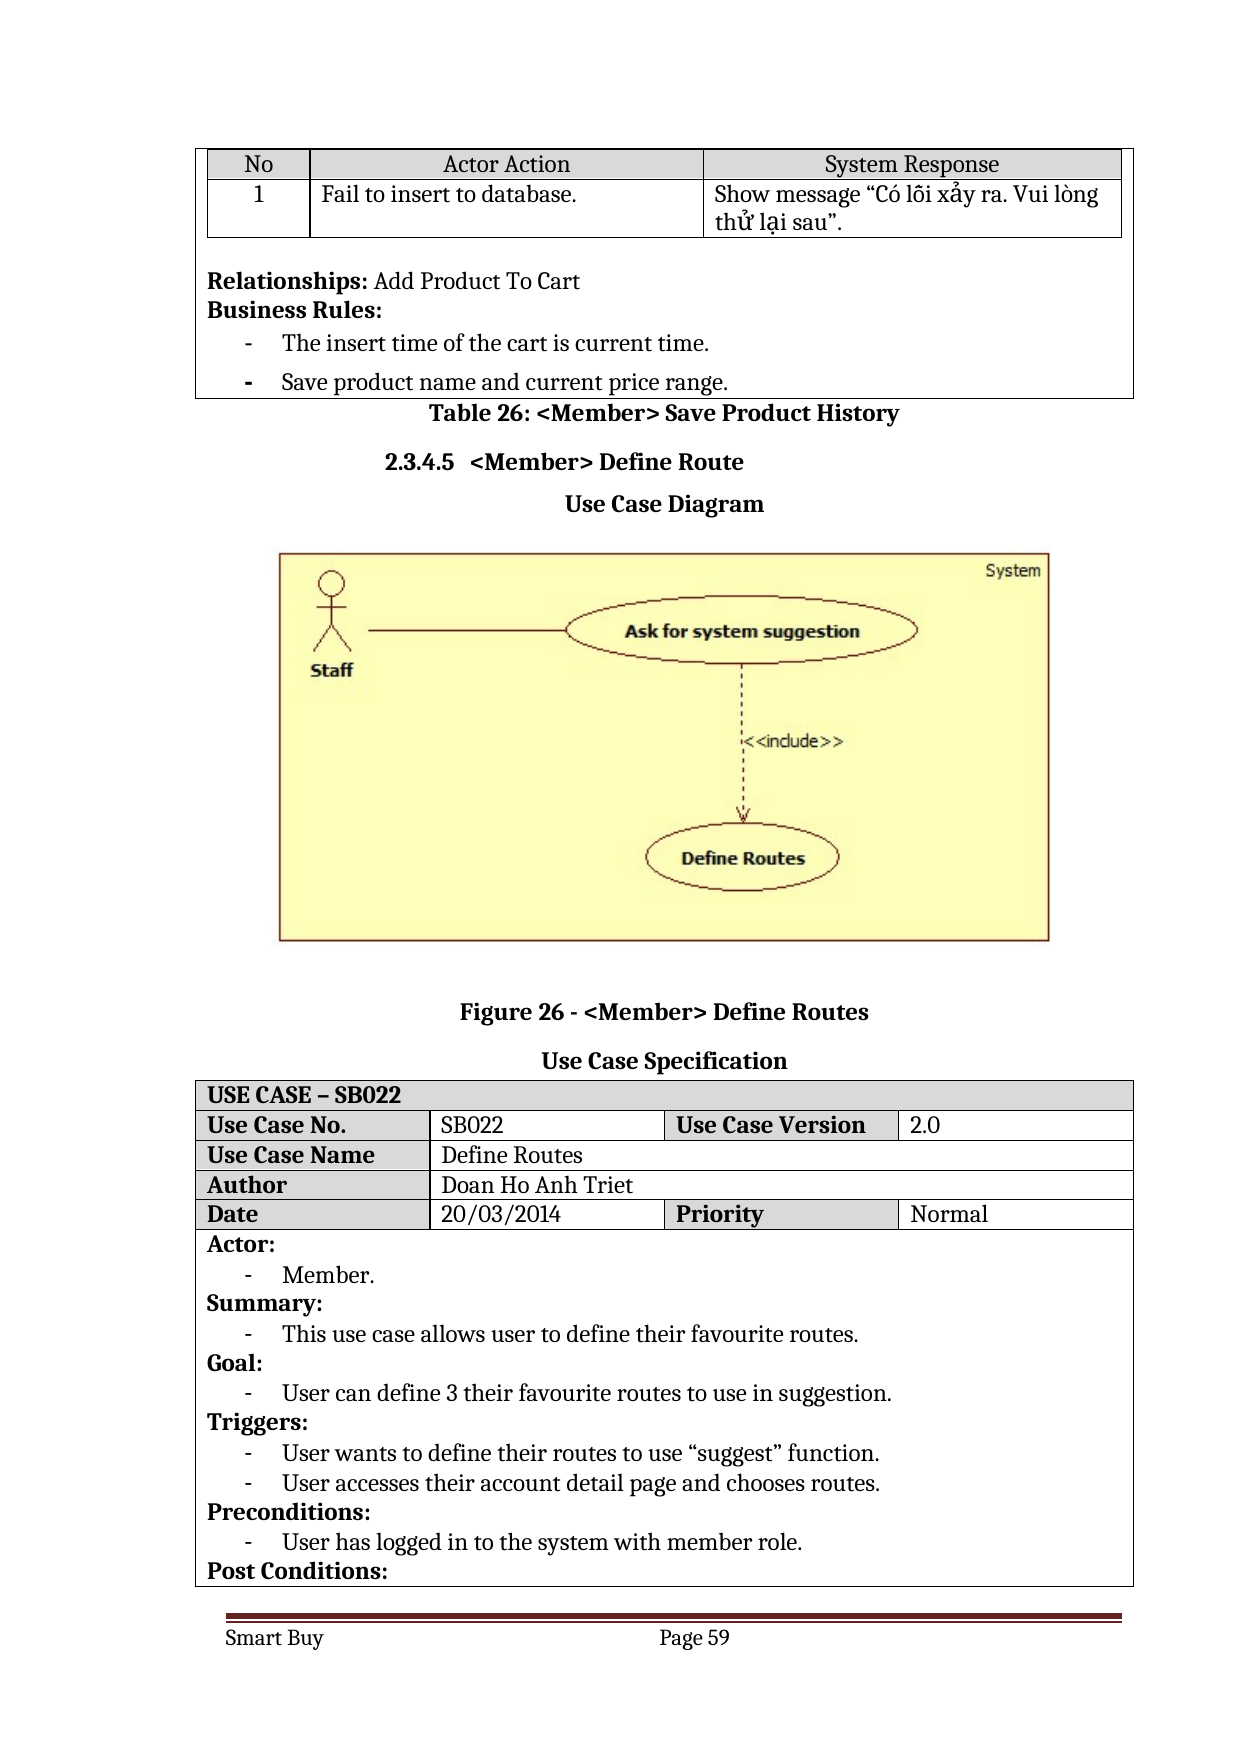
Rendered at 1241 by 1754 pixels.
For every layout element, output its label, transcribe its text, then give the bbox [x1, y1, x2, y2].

table_cell Doan Ho Anh Triet [431, 1171, 1133, 1199]
text Table 26: <Member> Save Product History [207, 399, 1122, 427]
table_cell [196, 1230, 1133, 1586]
subtitle Use Case Diagram [207, 489, 1122, 518]
table_cell SB022 [431, 1111, 664, 1140]
table_cell Use Case No. [196, 1111, 429, 1140]
table_cell Use Case Version [665, 1111, 898, 1140]
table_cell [196, 149, 1133, 398]
table_cell Define Routes [431, 1141, 1133, 1169]
table_cell 2.0 [899, 1111, 1133, 1140]
table_cell 20/03/2014 [431, 1200, 664, 1229]
table_header USE CASE – SB022 [196, 1081, 1133, 1110]
table_cell Use Case Name [196, 1141, 429, 1169]
table_cell Date [196, 1200, 429, 1229]
subtitle <Member> Define Route [385, 448, 1122, 477]
table_cell Normal [899, 1200, 1133, 1229]
table_cell Priority [665, 1200, 898, 1229]
text Figure 26 - <Member> Define Routes [207, 997, 1122, 1026]
table_cell Author [196, 1171, 429, 1199]
subtitle Use Case Specification [207, 1047, 1122, 1076]
picture [248, 522, 1080, 973]
